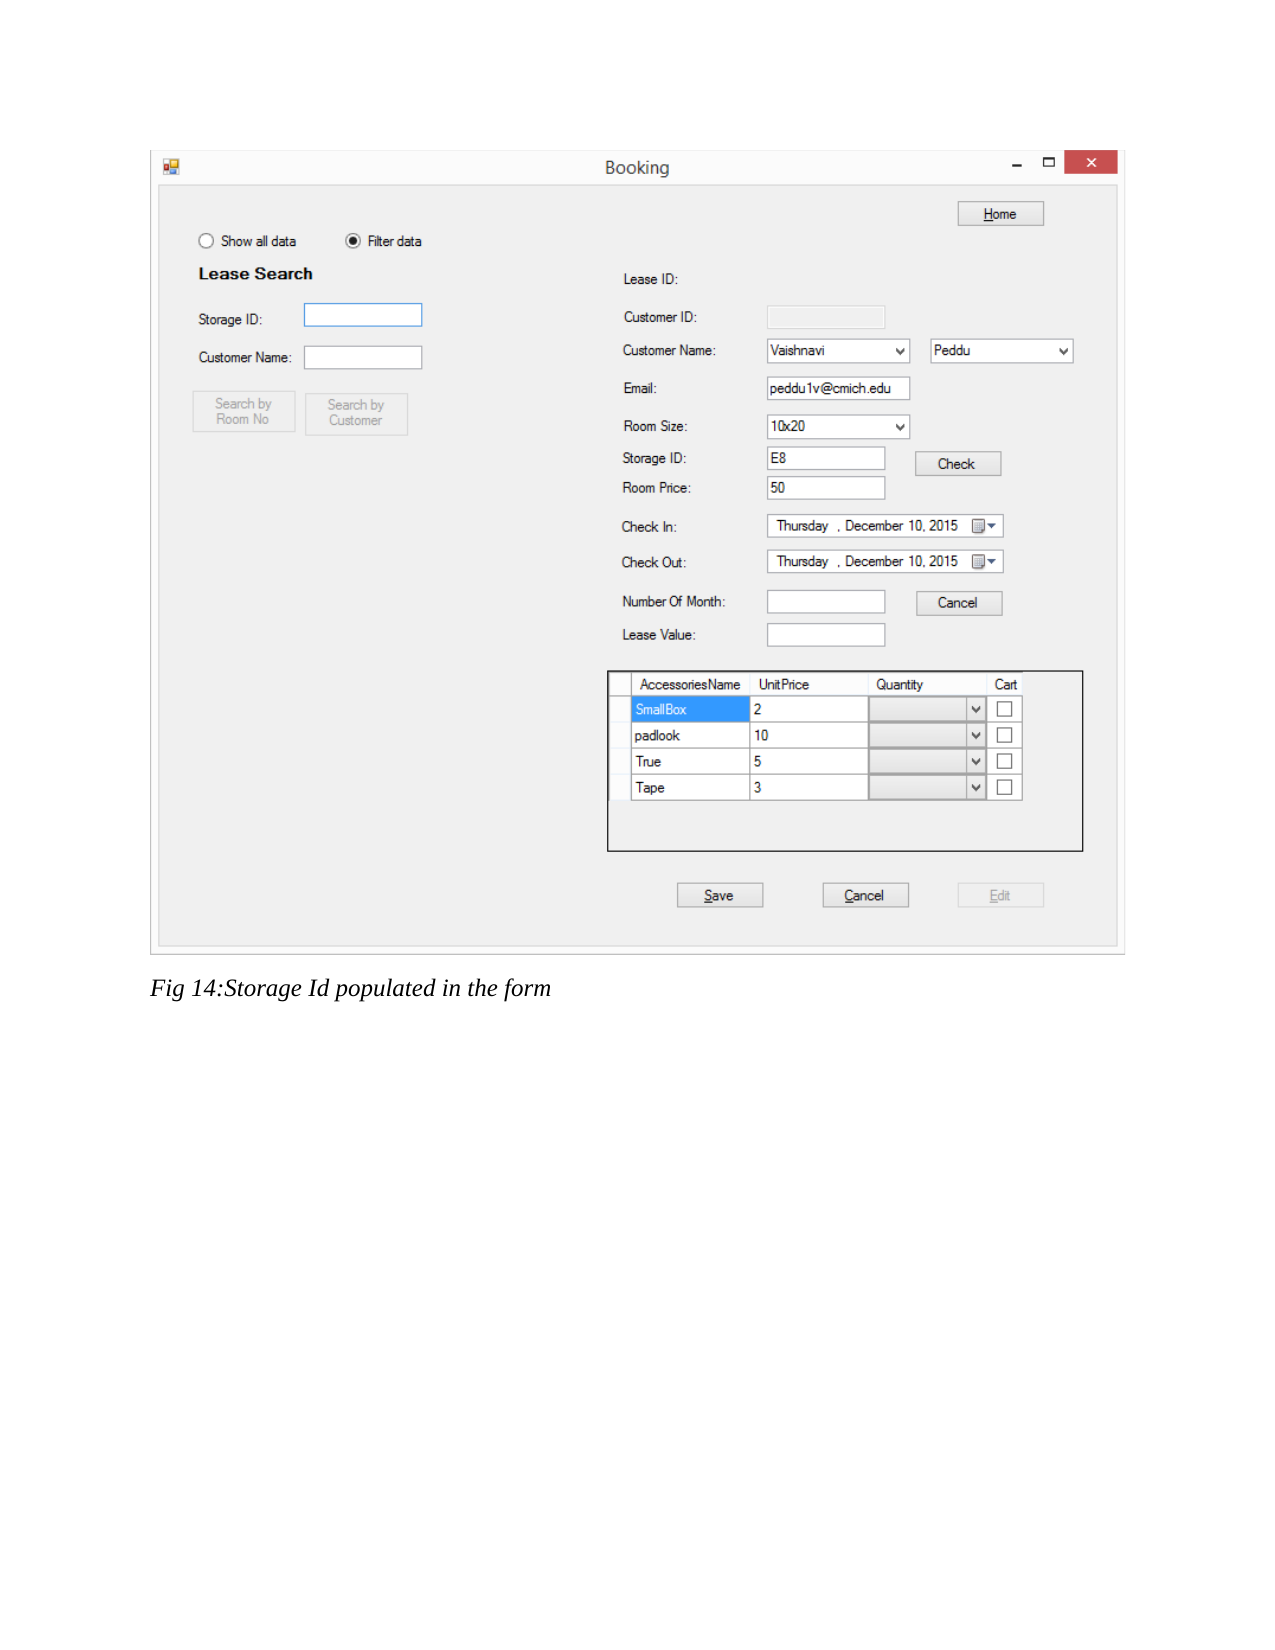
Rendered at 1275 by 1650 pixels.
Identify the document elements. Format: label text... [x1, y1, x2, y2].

picture [150, 150, 1125, 955]
text Fig 14:Storage Id populated in the form [150, 973, 1125, 1002]
